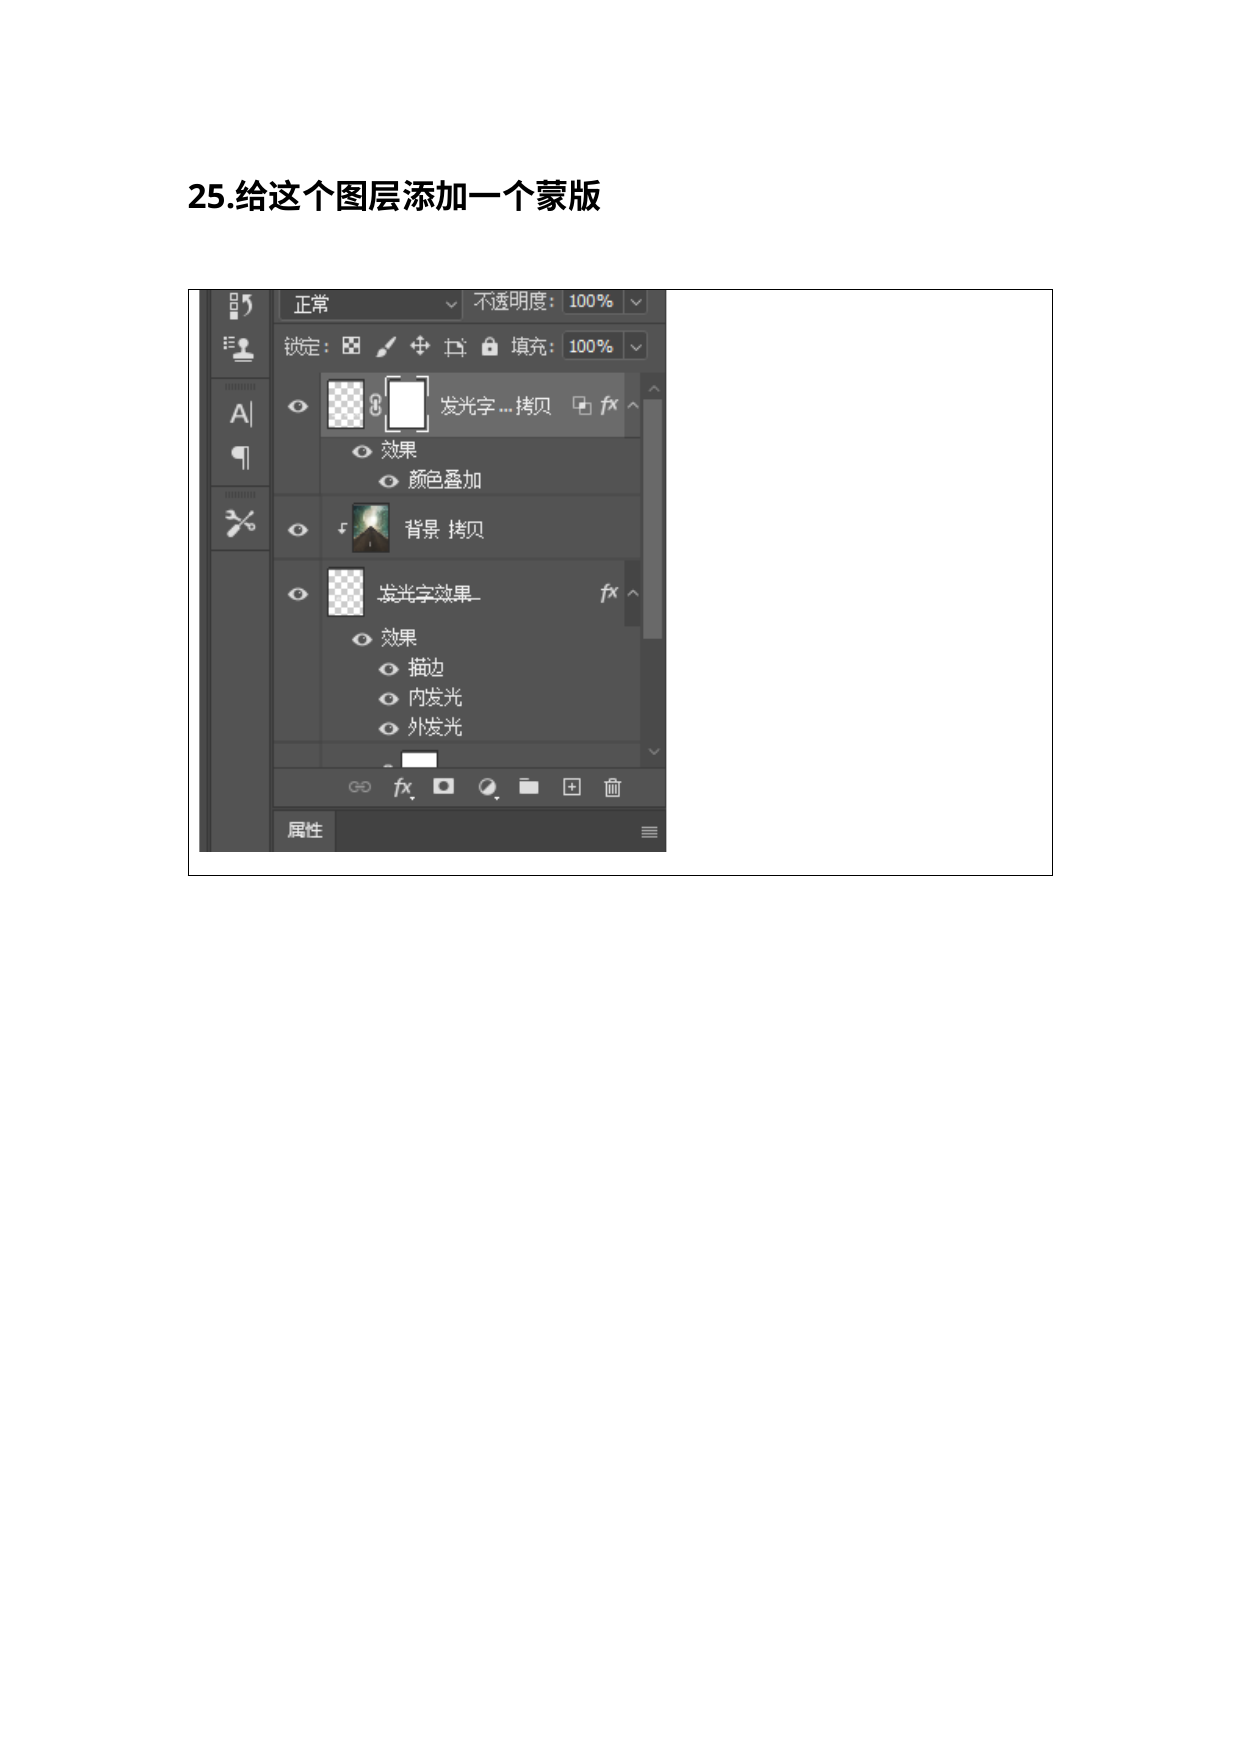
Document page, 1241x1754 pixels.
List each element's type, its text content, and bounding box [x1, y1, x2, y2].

picture [199, 290, 667, 852]
table_header [189, 290, 1052, 875]
subtitle 25.给这个图层添加一个蒙版 [187, 162, 1053, 227]
